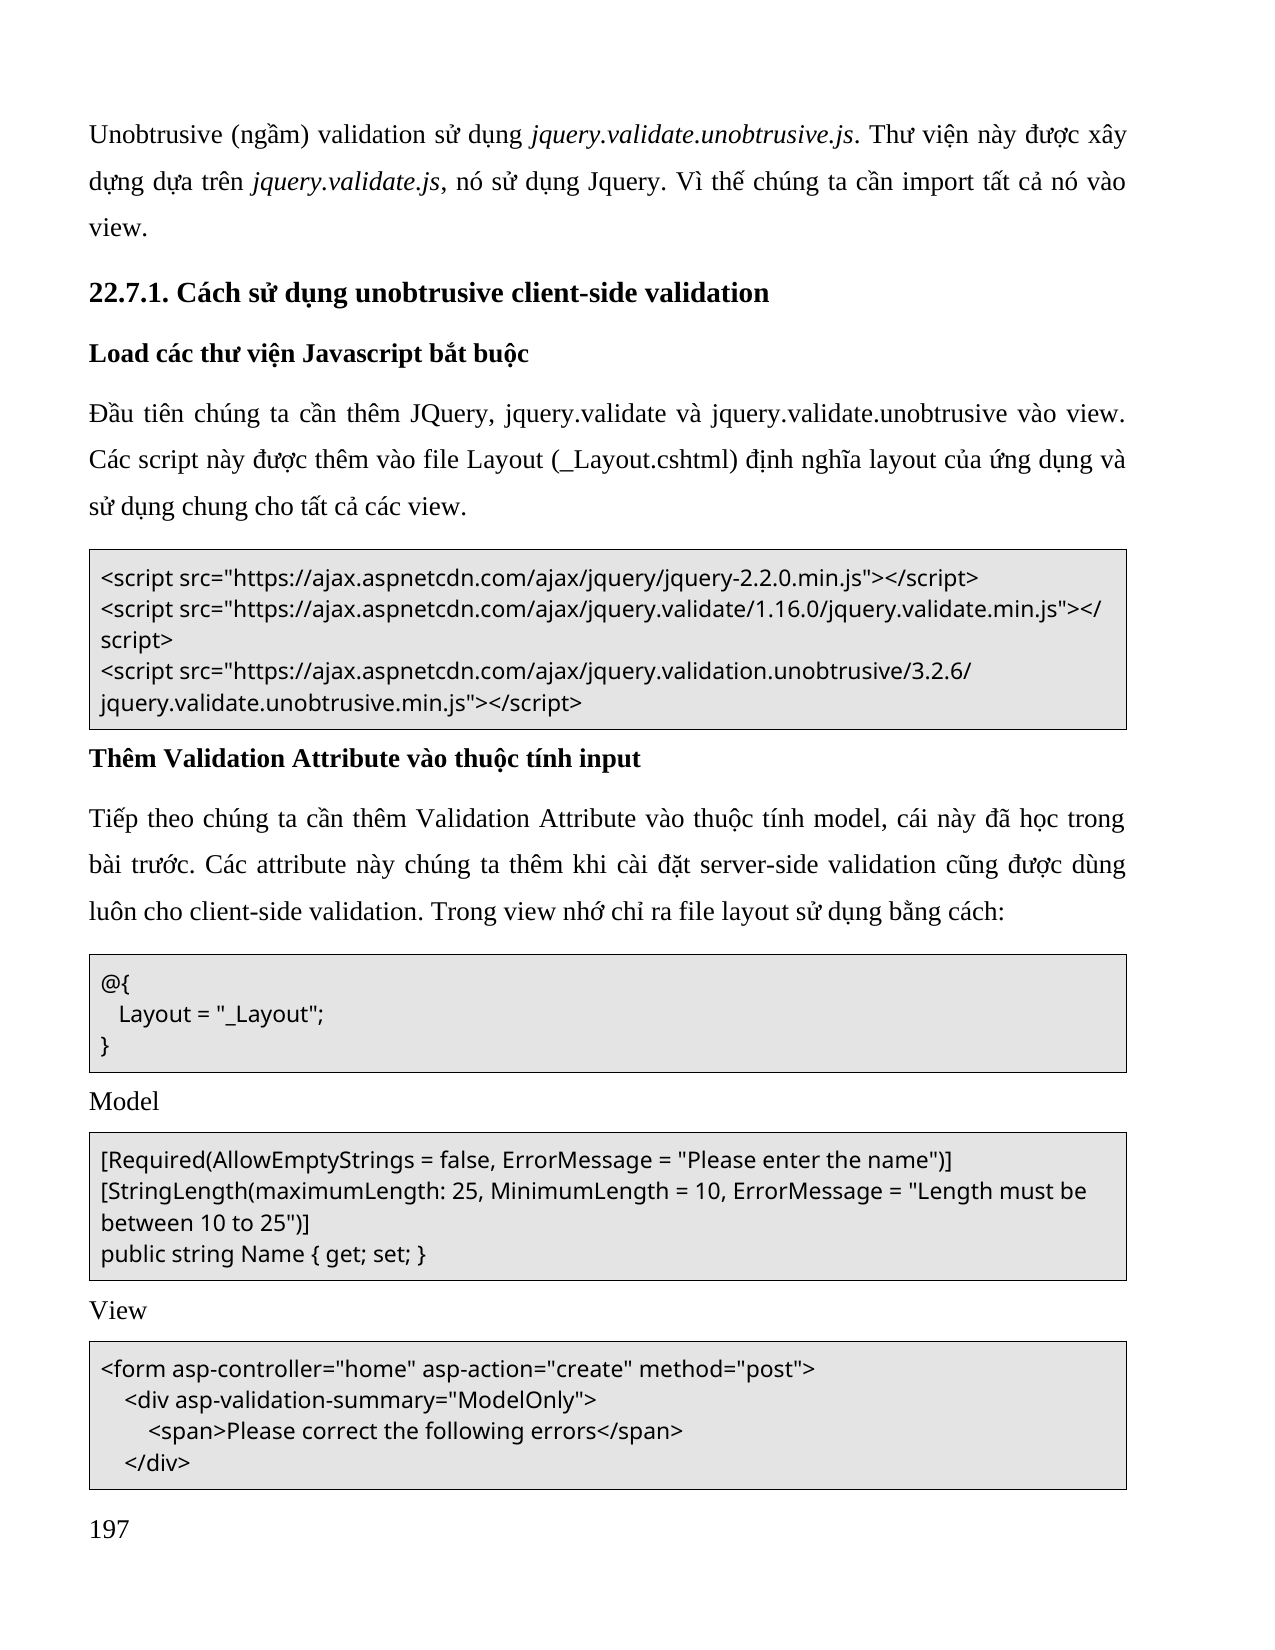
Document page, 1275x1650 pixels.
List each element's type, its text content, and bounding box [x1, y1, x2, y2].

text Model [89, 1085, 1127, 1116]
table_header <script src="https://ajax.aspnetcdn.com/ajax/jquery/jquery-2.2.0.min.js"></script> <script src="https://ajax.aspnetcdn.com/ajax/jquery.validate/1.16.0/jquery.validate.min.js"></script> <script src="https://ajax.aspnetcdn.com/ajax/jquery.validation.unobtrusive/3.2.6/jquery.validate.unobtrusive.min.js"></script> [90, 550, 1126, 729]
text Unobtrusive (ngầm) validation sử dụng jquery.validate.unobtrusive.js. Thư viện này được xây dựng dựa trên jquery.validate.js, nó sử dụng Jquery. Vì thế chúng ta cần import tất cả nó vào view. [89, 118, 1127, 243]
text Tiếp theo chúng ta cần thêm Validation Attribute vào thuộc tính model, cái này đã học trong bài trước. Các attribute này chúng ta thêm khi cài đặt server-side validation cũng được dùng luôn cho client-side validation. Trong view nhớ chỉ ra file layout sử dụng bằng cách: [89, 802, 1127, 926]
text Đầu tiên chúng ta cần thêm JQuery, jquery.validate và jquery.validate.unobtrusive vào view. Các script này được thêm vào file Layout (_Layout.cshtml) định nghĩa layout của ứng dụng và sử dụng chung cho tất cả các view. [89, 397, 1127, 521]
text Thêm Validation Attribute vào thuộc tính input [89, 743, 1127, 774]
text Load các thư viện Javascript bắt buộc [89, 338, 1127, 369]
table_header @{ Layout = "_Layout"; } [90, 955, 1126, 1072]
table_header [Required(AllowEmptyStrings = false, ErrorMessage = "Please enter the name")] [StringLength(maximumLength: 25, MinimumLength = 10, ErrorMessage = "Length must be between 10 to 25")] public string Name { get; set; } [90, 1133, 1126, 1280]
text View [89, 1294, 1127, 1325]
subtitle 22.7.1. Cách sử dụng unobtrusive client-side validation [89, 275, 1127, 308]
